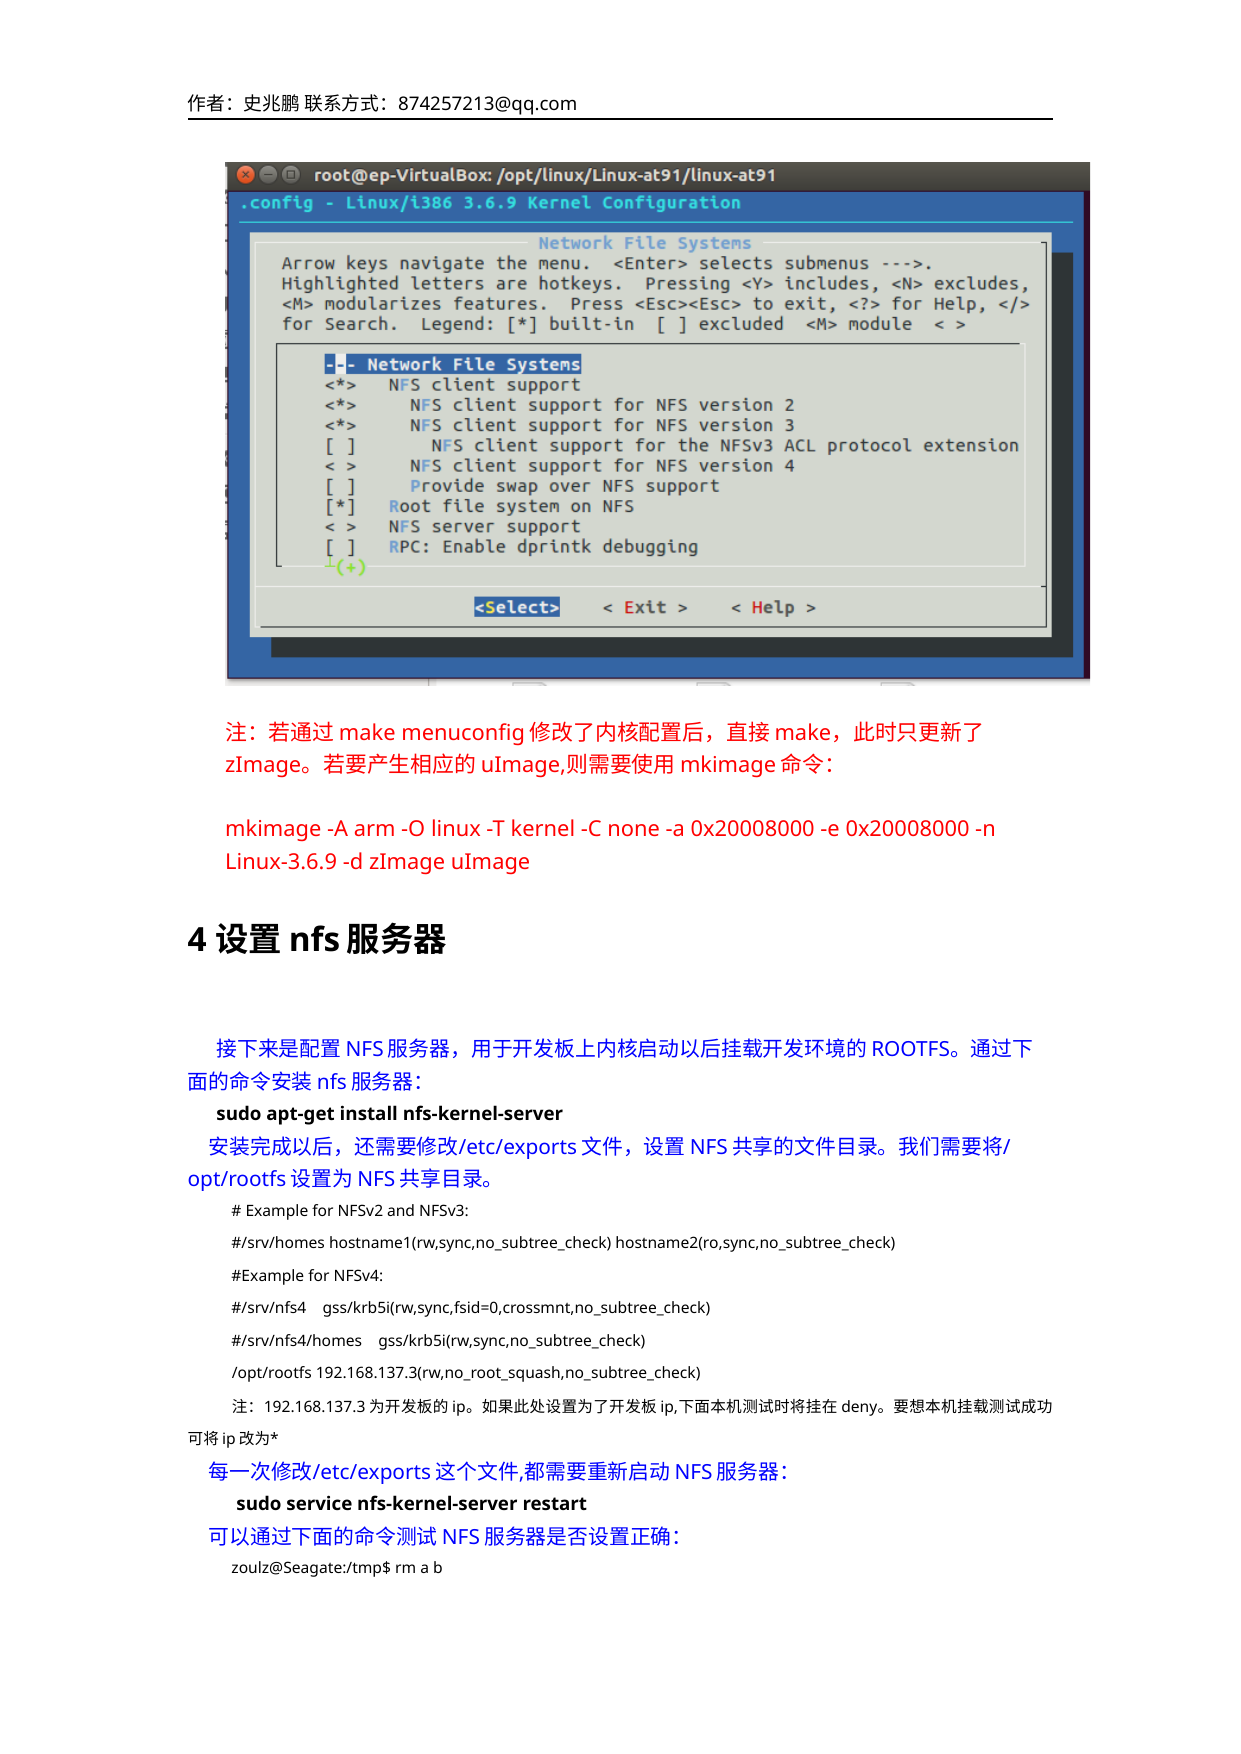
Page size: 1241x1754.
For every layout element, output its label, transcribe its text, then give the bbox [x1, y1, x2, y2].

text 安装完成以后，还需要修改/etc/exports文件，设置NFS共享的文件目录。我们需要将/opt/rootfs设置为NFS共享目录。 [187, 1129, 1053, 1194]
text # Example for NFSv2 and NFSv3: [231, 1194, 1053, 1226]
text #/srv/homes hostname1(rw,sync,no_subtree_check) hostname2(ro,sync,no_subtree_check) [231, 1226, 1053, 1259]
list 注：若通过make menuconfig修改了内核配置后，直接make，此时只更新了zImage。若要产生相应的uImage,则需要使用mkimage命令： [225, 714, 1053, 779]
text #/srv/nfs4 gss/krb5i(rw,sync,fsid=0,crossmnt,no_subtree_check) [231, 1291, 1053, 1324]
text 可以通过下面的命令测试NFS服务器是否设置正确： [187, 1519, 1053, 1551]
text 注：192.168.137.3为开发板的ip。如果此处设置为了开发板ip,下面本机测试时将挂在deny。要想本机挂载测试成功可将ip改为* [187, 1389, 1053, 1454]
text zoulz@Seagate:/tmp$ rm a b [231, 1551, 1053, 1584]
text sudo service nfs-kernel-server restart [187, 1486, 1053, 1519]
list mkimage -A arm -O linux -T kernel -C none -a 0x20008000 -e 0x20008000 -n Linux-3.6.9 -d zImage uImage [225, 812, 1053, 877]
text sudo apt-get install nfs-kernel-server [187, 1096, 1053, 1129]
text 每一次修改/etc/exports这个文件,都需要重新启动NFS服务器： [187, 1454, 1053, 1486]
text 接下来是配置NFS服务器，用于开发板上内核启动以后挂载开发环境的ROOTFS。通过下面的命令安装nfs服务器： [187, 1031, 1053, 1096]
text #/srv/nfs4/homes gss/krb5i(rw,sync,no_subtree_check) [231, 1324, 1053, 1356]
text #Example for NFSv4: [231, 1259, 1053, 1291]
picture [225, 162, 1091, 686]
text /opt/rootfs 192.168.137.3(rw,no_root_squash,no_subtree_check) [187, 1356, 1053, 1389]
subtitle 4 设置nfs服务器 [187, 904, 1053, 969]
